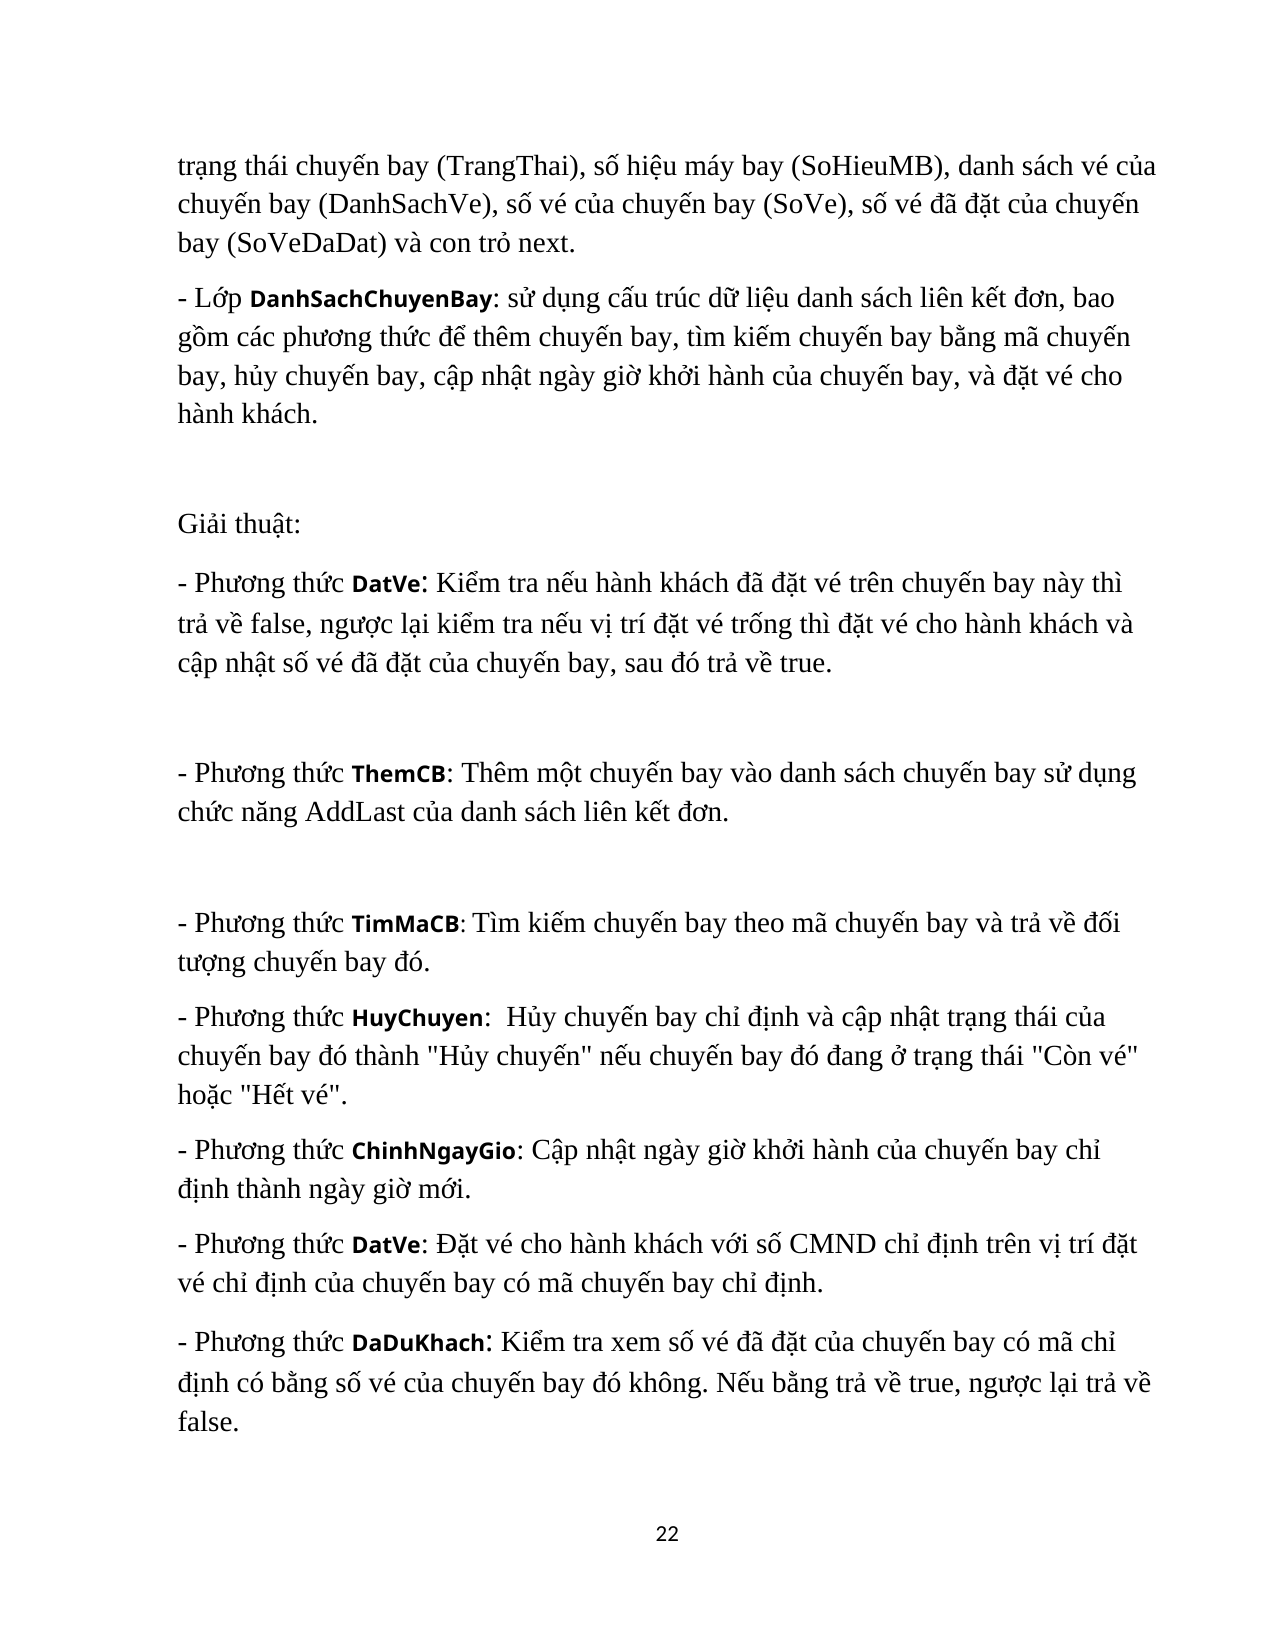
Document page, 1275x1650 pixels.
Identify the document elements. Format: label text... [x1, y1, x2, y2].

text Giải thuật: [177, 507, 1157, 540]
text - Lớp DanhSachChuyenBay: sử dụng cấu trúc dữ liệu danh sách liên kết đơn, bao gồm các phương thức để thêm chuyến bay, tìm kiếm chuyến bay bằng mã chuyến bay, hủy chuyến bay, cập nhật ngày giờ khởi hành của chuyến bay, và đặt vé cho hành khách. [177, 280, 1157, 430]
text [177, 148, 1157, 258]
text - Phương thức DatVe: Đặt vé cho hành khách với số CMND chỉ định trên vị trí đặt vé chỉ định của chuyến bay có mã chuyến bay chỉ định. [177, 1226, 1157, 1299]
text - Phương thức ChinhNgayGio: Cập nhật ngày giờ khởi hành của chuyến bay chỉ định thành ngày giờ mới. [177, 1132, 1157, 1204]
text - Phương thức ThemCB: Thêm một chuyến bay vào danh sách chuyến bay sử dụng chức năng AddLast của danh sách liên kết đơn. [177, 755, 1157, 828]
text - Phương thức HuyChuyen: Hủy chuyến bay chỉ định và cập nhật trạng thái của chuyến bay đó thành "Hủy chuyến" nếu chuyến bay đó đang ở trạng thái "Còn vé" hoặc "Hết vé". [177, 999, 1157, 1110]
text - Phương thức DaDuKhach: Kiểm tra xem số vé đã đặt của chuyến bay có mã chỉ định có bằng số vé của chuyến bay đó không. Nếu bằng trả về true, ngược lại trả về false. [177, 1321, 1157, 1437]
text - Phương thức TimMaCB: Tìm kiếm chuyến bay theo mã chuyến bay và trả về đối tượng chuyến bay đó. [177, 905, 1157, 977]
text - Phương thức DatVe: Kiểm tra nếu hành khách đã đặt vé trên chuyến bay này thì trả về false, ngược lại kiểm tra nếu vị trí đặt vé trống thì đặt vé cho hành khách và cập nhật số vé đã đặt của chuyến bay, sau đó trả về true. [177, 562, 1157, 678]
